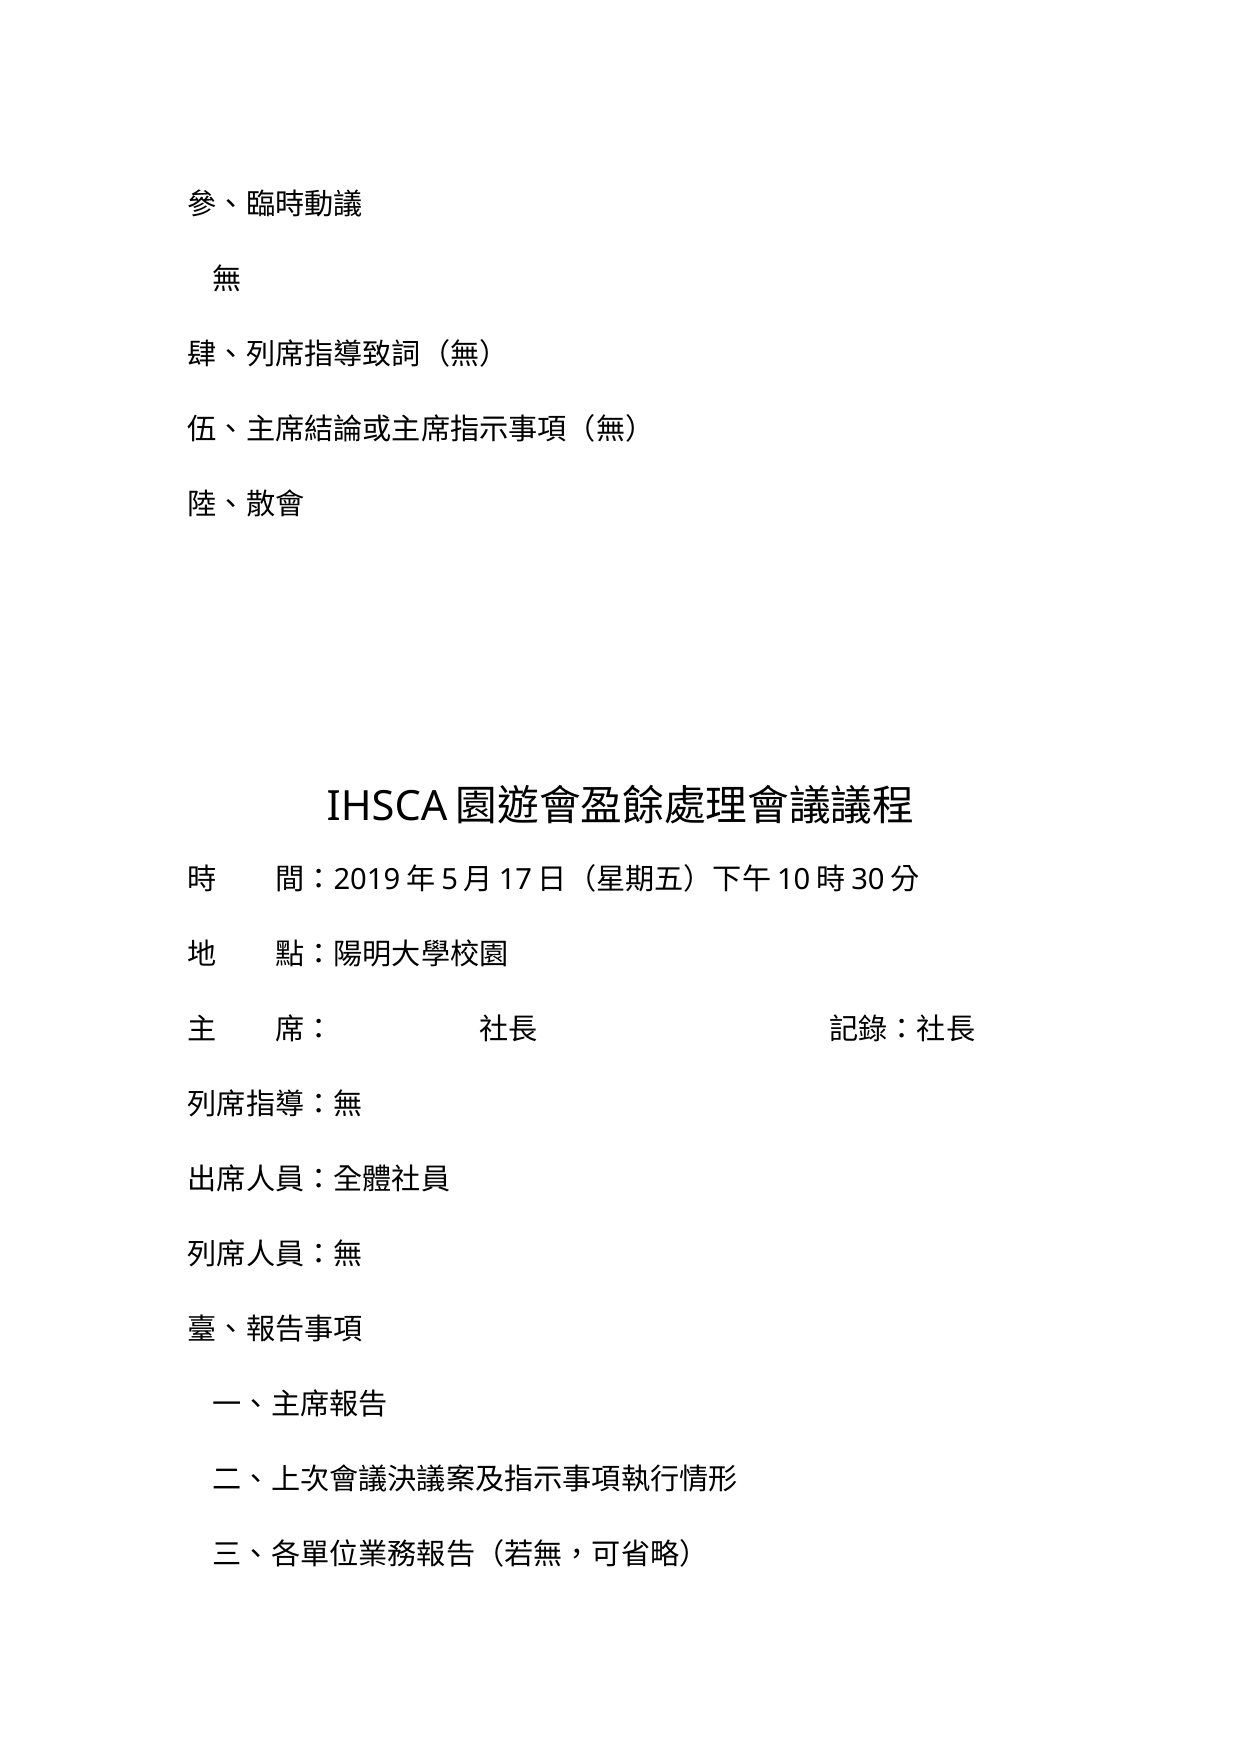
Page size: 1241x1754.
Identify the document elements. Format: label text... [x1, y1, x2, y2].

text 無 [212, 239, 1053, 314]
text IHSCA園遊會盈餘處理會議議程 [187, 764, 1053, 839]
text 參、臨時動議 [187, 164, 1053, 239]
text 主 席： 社長 記錄：社長 [187, 989, 1053, 1064]
text 二、上次會議決議案及指示事項執行情形 [212, 1439, 1053, 1514]
text 列席人員：無 [187, 1214, 1053, 1289]
text 伍、主席結論或主席指示事項（無） [187, 389, 1053, 464]
text 陸、散會 [187, 464, 1053, 539]
text 三、各單位業務報告（若無，可省略） [212, 1514, 1053, 1589]
text 地 點：陽明大學校園 [187, 914, 1053, 989]
text 列席指導：無 [187, 1064, 1053, 1139]
text 肆、列席指導致詞（無） [187, 314, 1053, 389]
text 出席人員：全體社員 [187, 1139, 1053, 1214]
text 時 間：2019年5月17日（星期五）下午10時30分 [187, 839, 1053, 914]
text 一、主席報告 [212, 1364, 1053, 1439]
text 臺、報告事項 [187, 1289, 1053, 1364]
